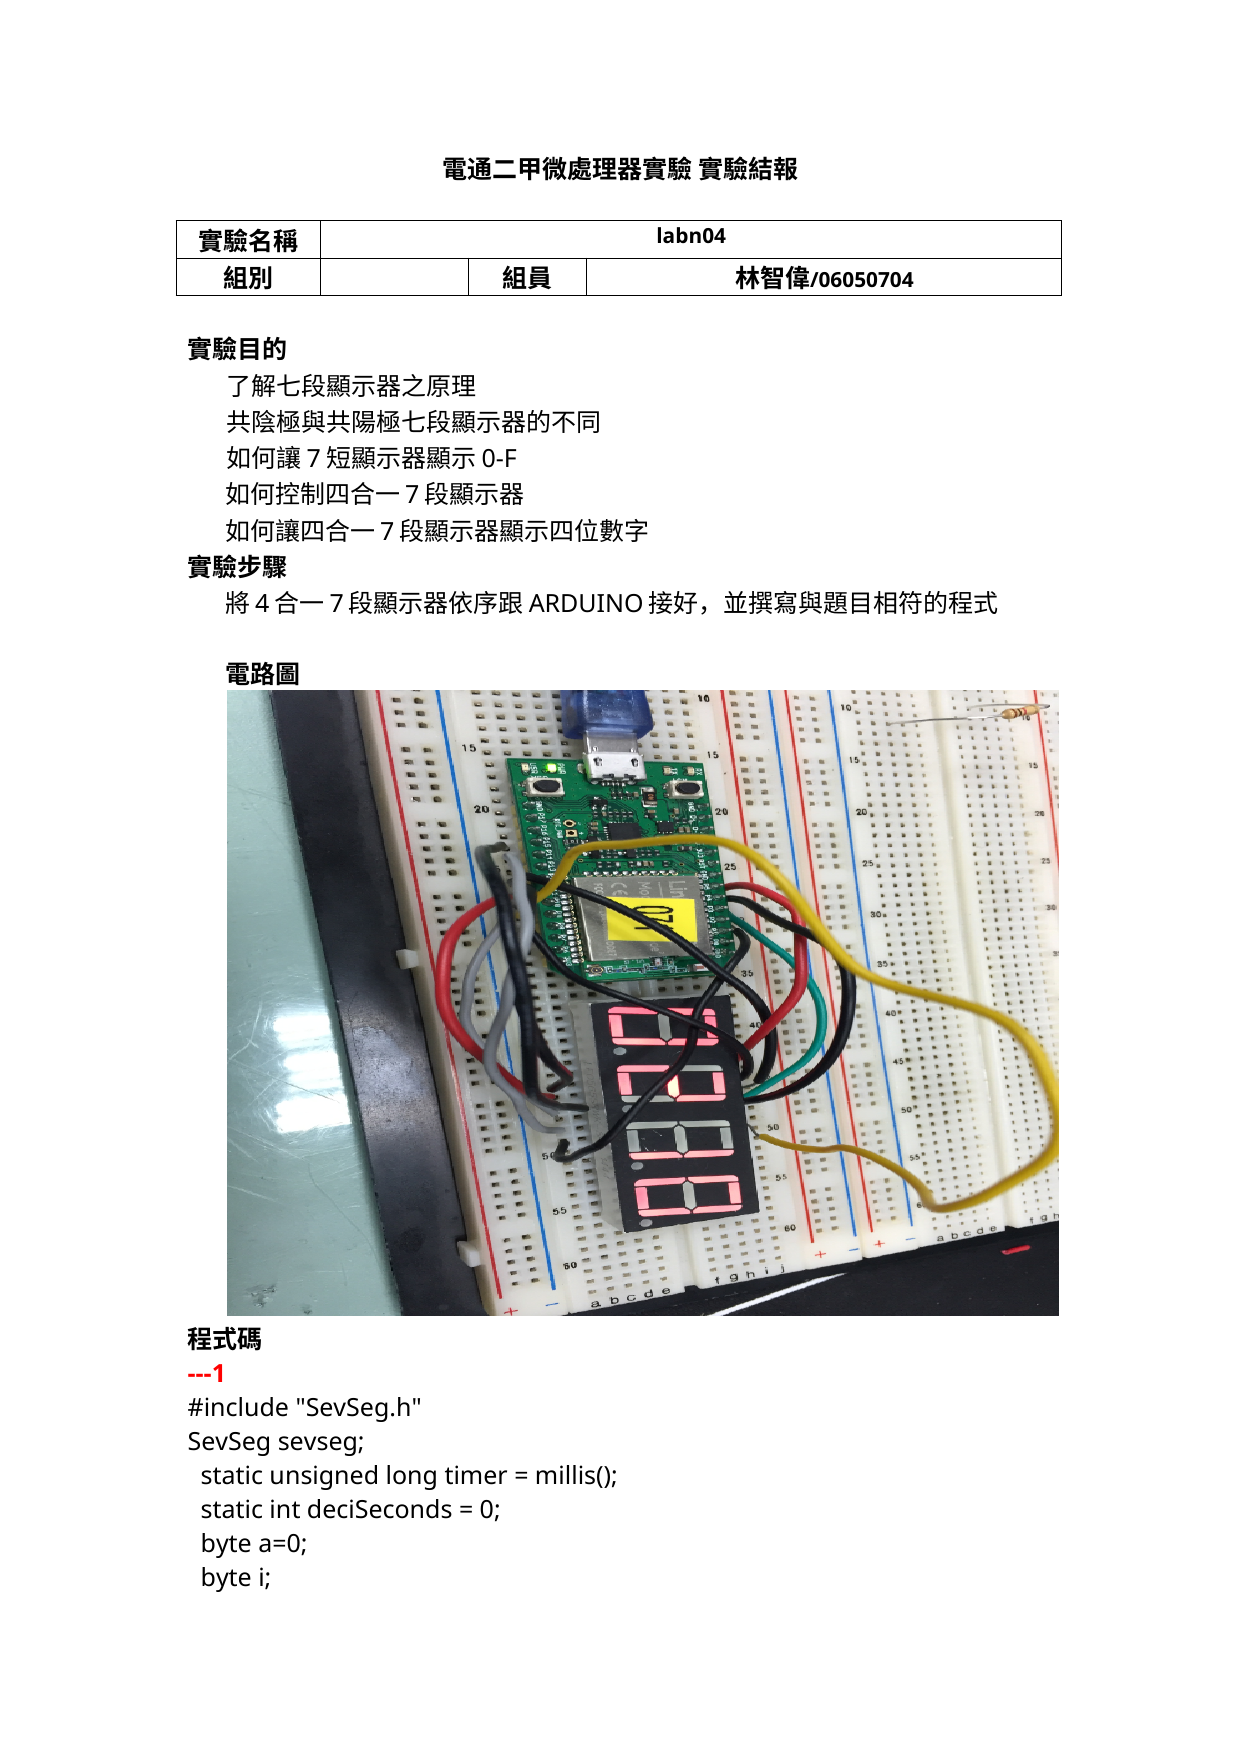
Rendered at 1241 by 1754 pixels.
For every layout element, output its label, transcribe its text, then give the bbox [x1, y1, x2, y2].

text ---1 [187, 1355, 1053, 1389]
text static int deciSeconds = 0; [187, 1492, 1053, 1526]
text 將4合一7段顯示器依序跟ARDUINO接好，並撰寫與題目相符的程式 [225, 584, 1053, 620]
text byte a=0; [187, 1526, 1053, 1560]
table_cell 林智偉/06050704 [587, 259, 1061, 295]
text #include "SevSeg.h" [187, 1389, 1053, 1423]
text 實驗目的 [187, 330, 1053, 366]
text byte i; [187, 1560, 1053, 1594]
table_header labn04 [321, 221, 1061, 258]
text 如何讓四合一7段顯示器顯示四位數字 [225, 511, 1053, 547]
table_cell 組別 [177, 259, 320, 295]
text 電通二甲微處理器實驗 實驗結報 [187, 150, 1053, 186]
text static unsigned long timer = millis(); [187, 1457, 1053, 1492]
picture [225, 690, 1062, 1319]
table_header 實驗名稱 [177, 221, 320, 258]
text 如何讓7短顯示器顯示 0-F [187, 439, 1053, 475]
text 程式碼 [187, 1319, 1053, 1355]
text 如何控制四合一7段顯示器 [225, 475, 1053, 511]
table_cell 組員 [469, 259, 586, 295]
table_cell [321, 259, 468, 295]
text 電路圖 [225, 654, 1053, 690]
text SevSeg sevseg; [187, 1423, 1053, 1457]
text 共陰極與共陽極七段顯示器的不同 [187, 402, 1053, 439]
text 實驗步驟 [187, 547, 1053, 584]
text 了解七段顯示器之原理 [187, 366, 1053, 402]
